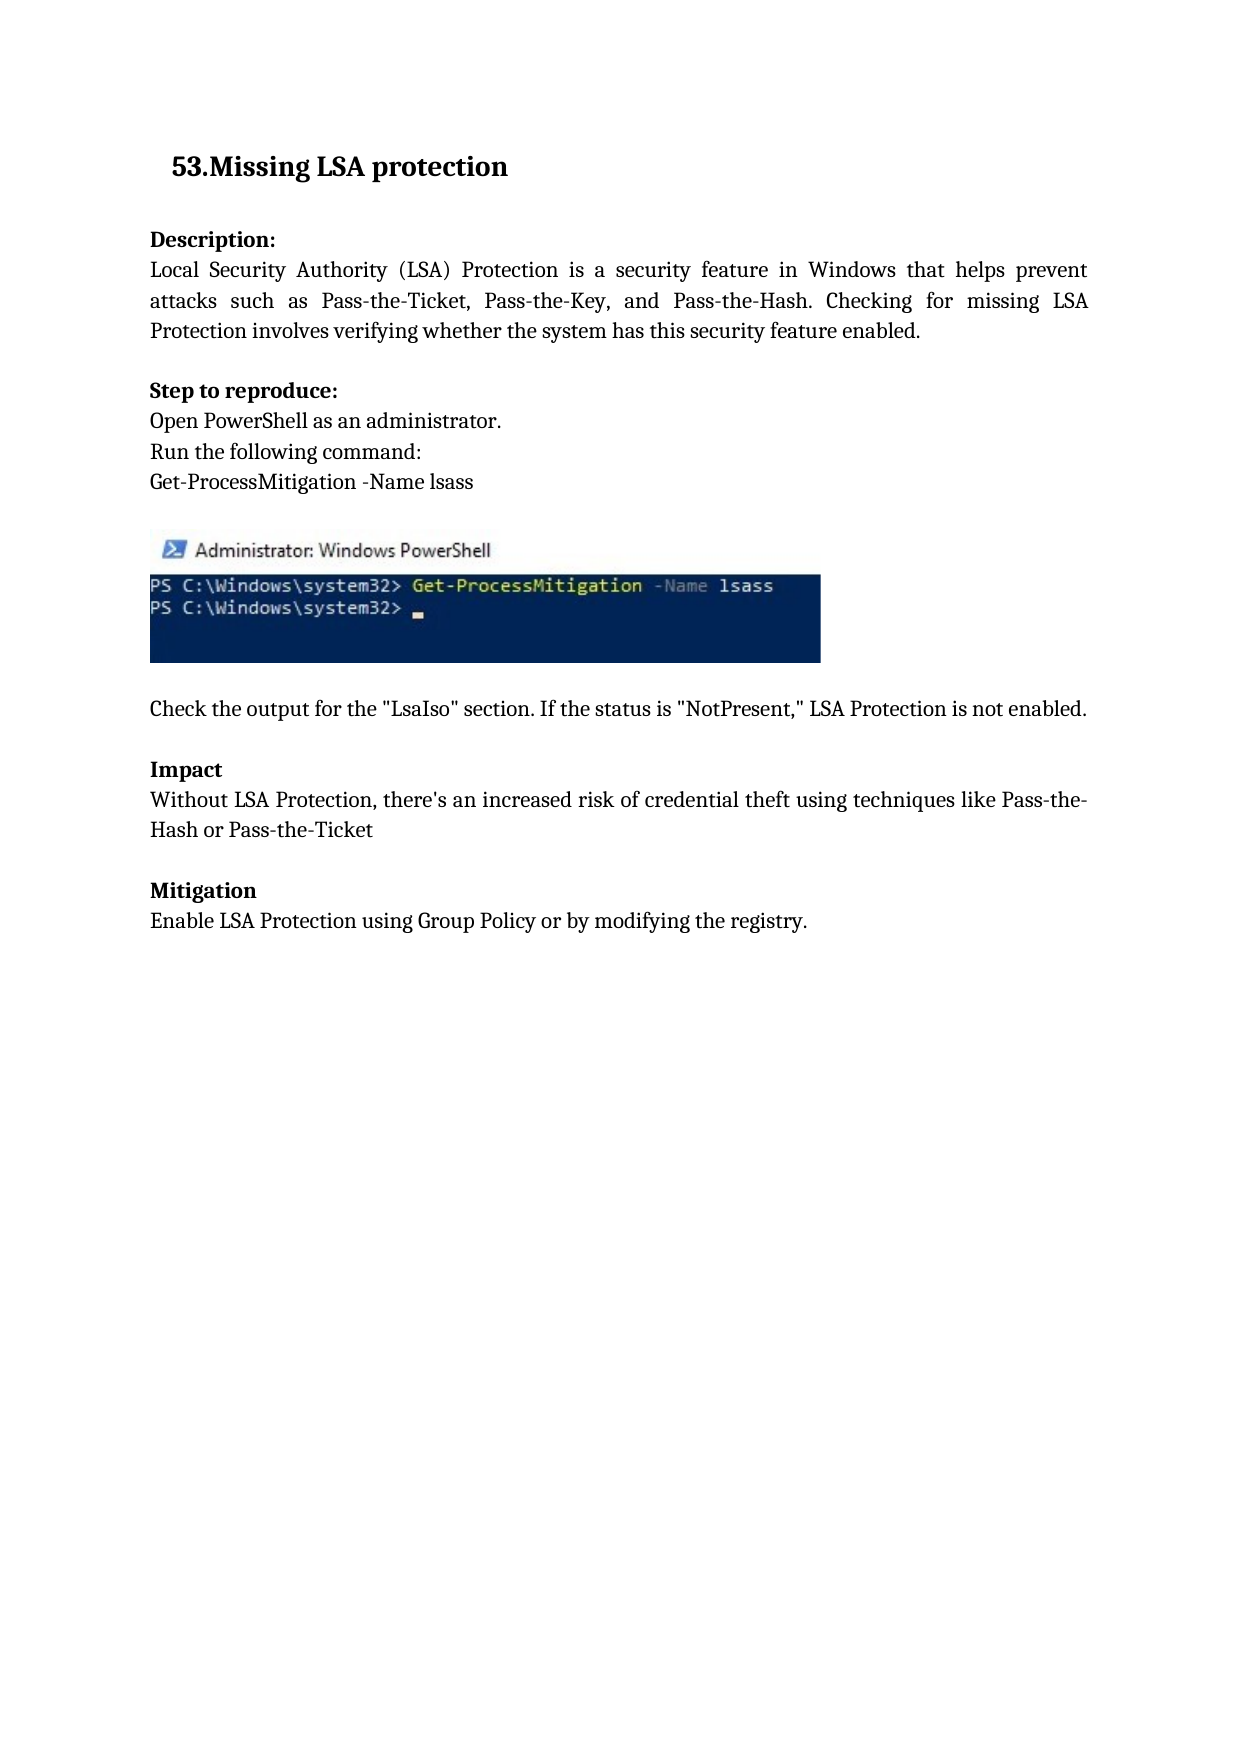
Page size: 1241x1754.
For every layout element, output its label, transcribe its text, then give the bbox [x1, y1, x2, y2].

text Open PowerShell as an administrator. [150, 408, 1090, 435]
text Get-ProcessMitigation -Name lsass [150, 469, 1090, 495]
text Check the output for the "LsaIso" section. If the status is "NotPresent," LSA Protection is not enabled. [150, 696, 1090, 723]
text Enable LSA Protection using Group Policy or by modifying the registry. [150, 908, 1090, 934]
text Local Security Authority (LSA) Protection is a security feature in Windows that helps prevent attacks such as Pass-the-Ticket, Pass-the-Key, and Pass-the-Hash. Checking for missing LSA Protection involves verifying whether the system has this security feature enabled. [150, 257, 1090, 344]
text Run the following command: [150, 438, 1090, 465]
picture [150, 529, 821, 663]
list Missing LSA protection [172, 150, 1090, 183]
text Impact [150, 757, 1090, 783]
text Mitigation [150, 877, 1090, 904]
text Without LSA Protection, there's an increased risk of credential theft using techniques like Pass-the-Hash or Pass-the-Ticket [150, 787, 1090, 843]
text Description: [150, 227, 1090, 253]
text Step to reproduce: [150, 378, 1090, 404]
